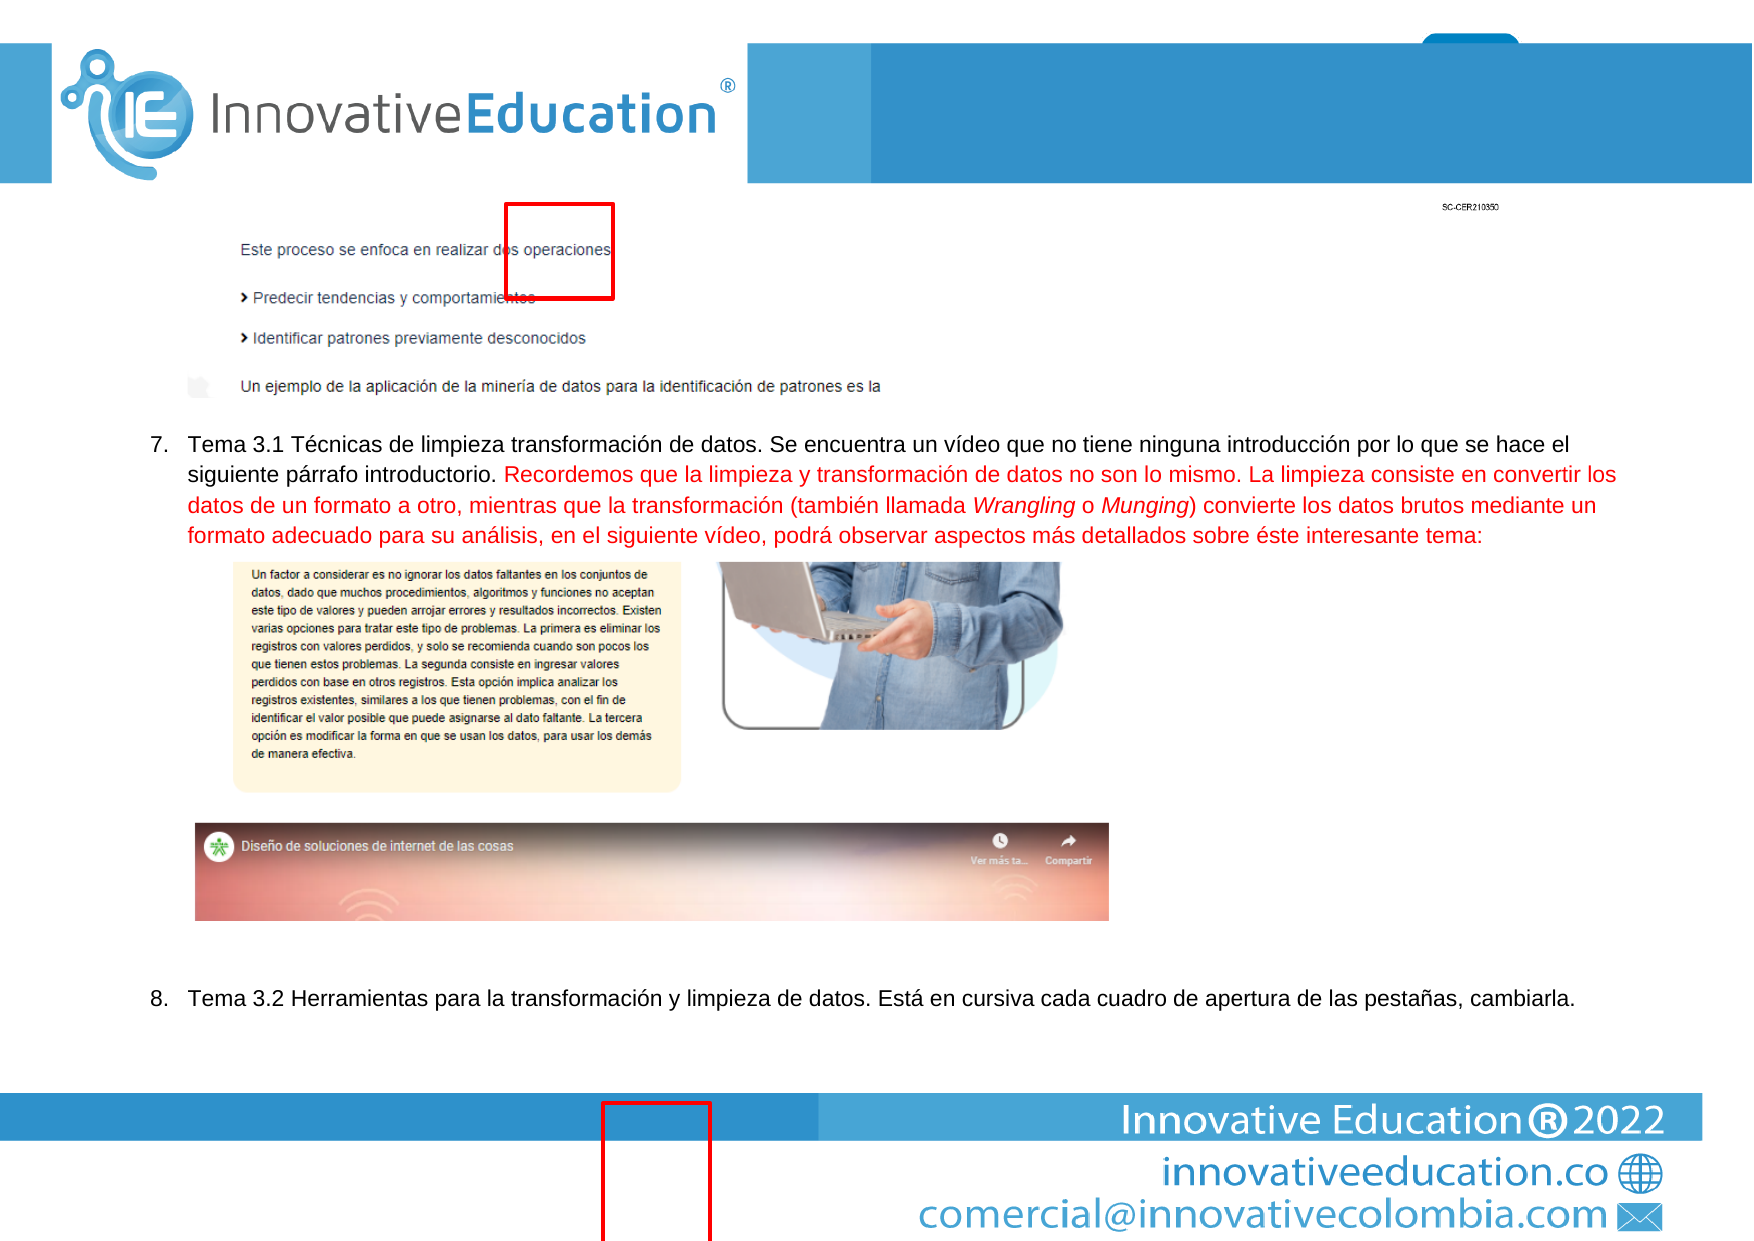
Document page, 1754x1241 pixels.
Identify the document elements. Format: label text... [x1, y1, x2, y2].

list Tema 3.2 Herramientas para la transformación y limpieza de datos. Está en cursiva cada cuadro de apertura de las pestañas, cambiarla. [150, 985, 1641, 1011]
picture [187, 552, 1110, 921]
picture [187, 200, 976, 398]
picture [0, 1092, 1703, 1238]
list Tema 3.1 Técnicas de limpieza transformación de datos. Se encuentra un vídeo que no tiene ninguna introducción por lo que se hace el siguiente párrafo introductorio. Recordemos que la limpieza y transformación de datos no son lo mismo. La limpieza consiste en convertir los datos de un formato a otro, mientras que la transformación (también llamada Wrangling o Munging) convierte los datos brutos mediante un formato adecuado para su análisis, en el siguiente vídeo, podrá observar aspectos más detallados sobre éste interesante tema: [150, 431, 1641, 548]
picture [605, 1105, 708, 1238]
picture [0, 30, 1752, 213]
